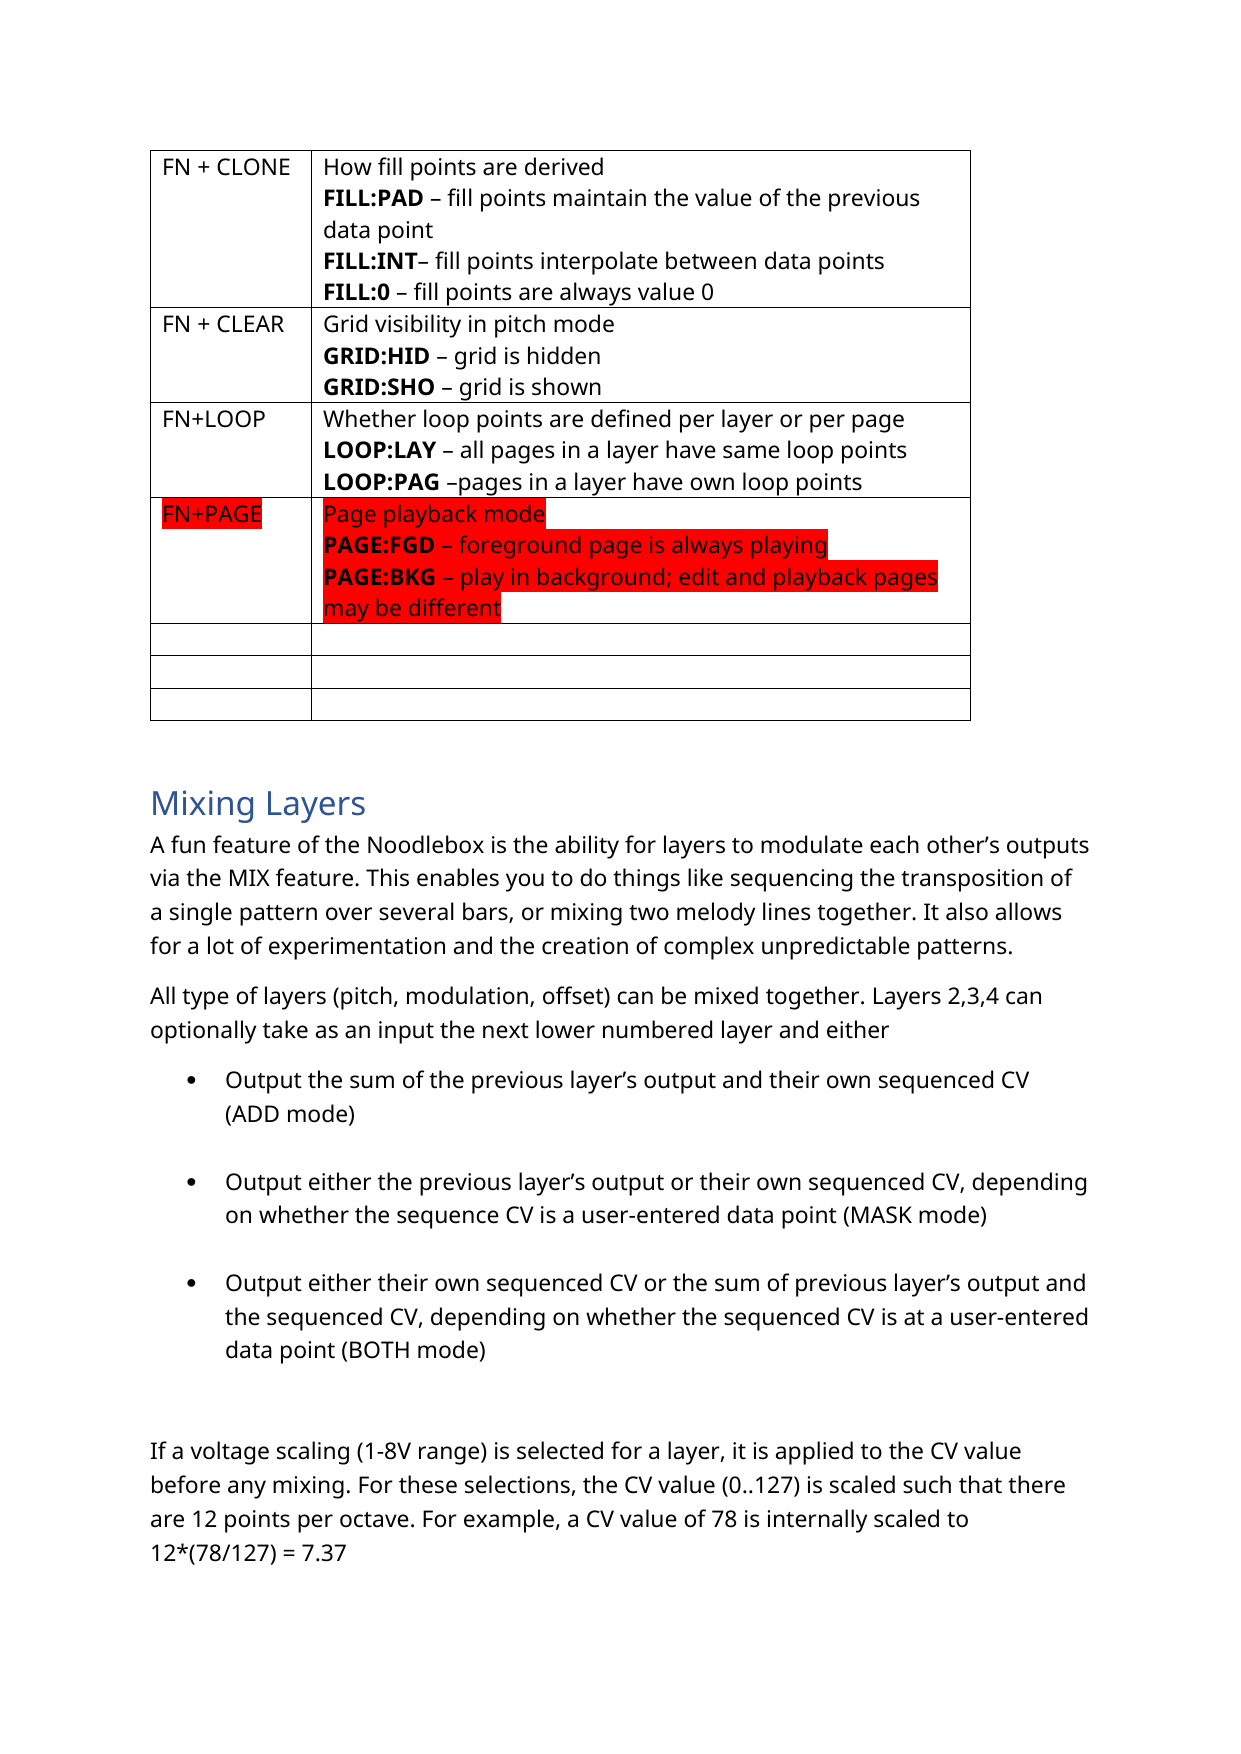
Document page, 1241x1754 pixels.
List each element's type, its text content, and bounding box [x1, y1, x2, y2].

table_cell [151, 624, 311, 655]
table_cell [151, 689, 311, 720]
text If a voltage scaling (1-8V range) is selected for a layer, it is applied to the CV value before any mixing. For these selections, the CV value (0..127) is scaled such that there are 12 points per octave. For example, a CV value of 78 is internally scaled to 12*(78/127) = 7.37 [150, 1435, 1090, 1568]
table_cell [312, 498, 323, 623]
table_cell Whether loop points are defined per layer or per page LOOP:LAY – all pages in a layer have same loop points LOOP:PAG –pages in a layer have own loop points [312, 403, 970, 497]
list Output the sum of the previous layer’s output and their own sequenced CV (ADD mode) [187, 1064, 1090, 1129]
list Output either the previous layer’s output or their own sequenced CV, depending on whether the sequence CV is a user-entered data point (MASK mode) [187, 1166, 1090, 1231]
table_cell FN+LOOP [151, 403, 311, 497]
table_cell Page playback mode PAGE:FGD – foreground page is always playing PAGE:BKG – play in background; edit and playback pages may be different [501, 498, 970, 623]
table_cell FN + CLEAR [151, 308, 311, 402]
list Output either their own sequenced CV or the sum of previous layer’s output and the sequenced CV, depending on whether the sequenced CV is at a user-entered data point (BOTH mode) [187, 1267, 1090, 1366]
table_cell FN + CLONE [151, 151, 311, 307]
table_cell FN+PAGE [151, 498, 311, 623]
table_cell [151, 656, 311, 687]
table_cell [312, 624, 970, 655]
subtitle Mixing Layers [150, 779, 1090, 825]
text All type of layers (pitch, modulation, offset) can be mixed together. Layers 2,3,4 can optionally take as an input the next lower numbered layer and either [150, 980, 1090, 1045]
table_cell Grid visibility in pitch mode GRID:HID – grid is hidden GRID:SHO – grid is shown [312, 308, 970, 402]
table_cell How fill points are derived FILL:PAD – fill points maintain the value of the previous data point FILL:INT– fill points interpolate between data points FILL:0 – fill points are always value 0 [312, 151, 970, 307]
table_cell [312, 689, 970, 720]
text A fun feature of the Noodlebox is the ability for layers to modulate each other’s outputs via the MIX feature. This enables you to do things like sequencing the transposition of a single pattern over several bars, or mixing two melody lines together. It also allows for a lot of experimentation and the creation of complex unpredictable patterns. [150, 828, 1090, 961]
table_cell [312, 656, 970, 687]
